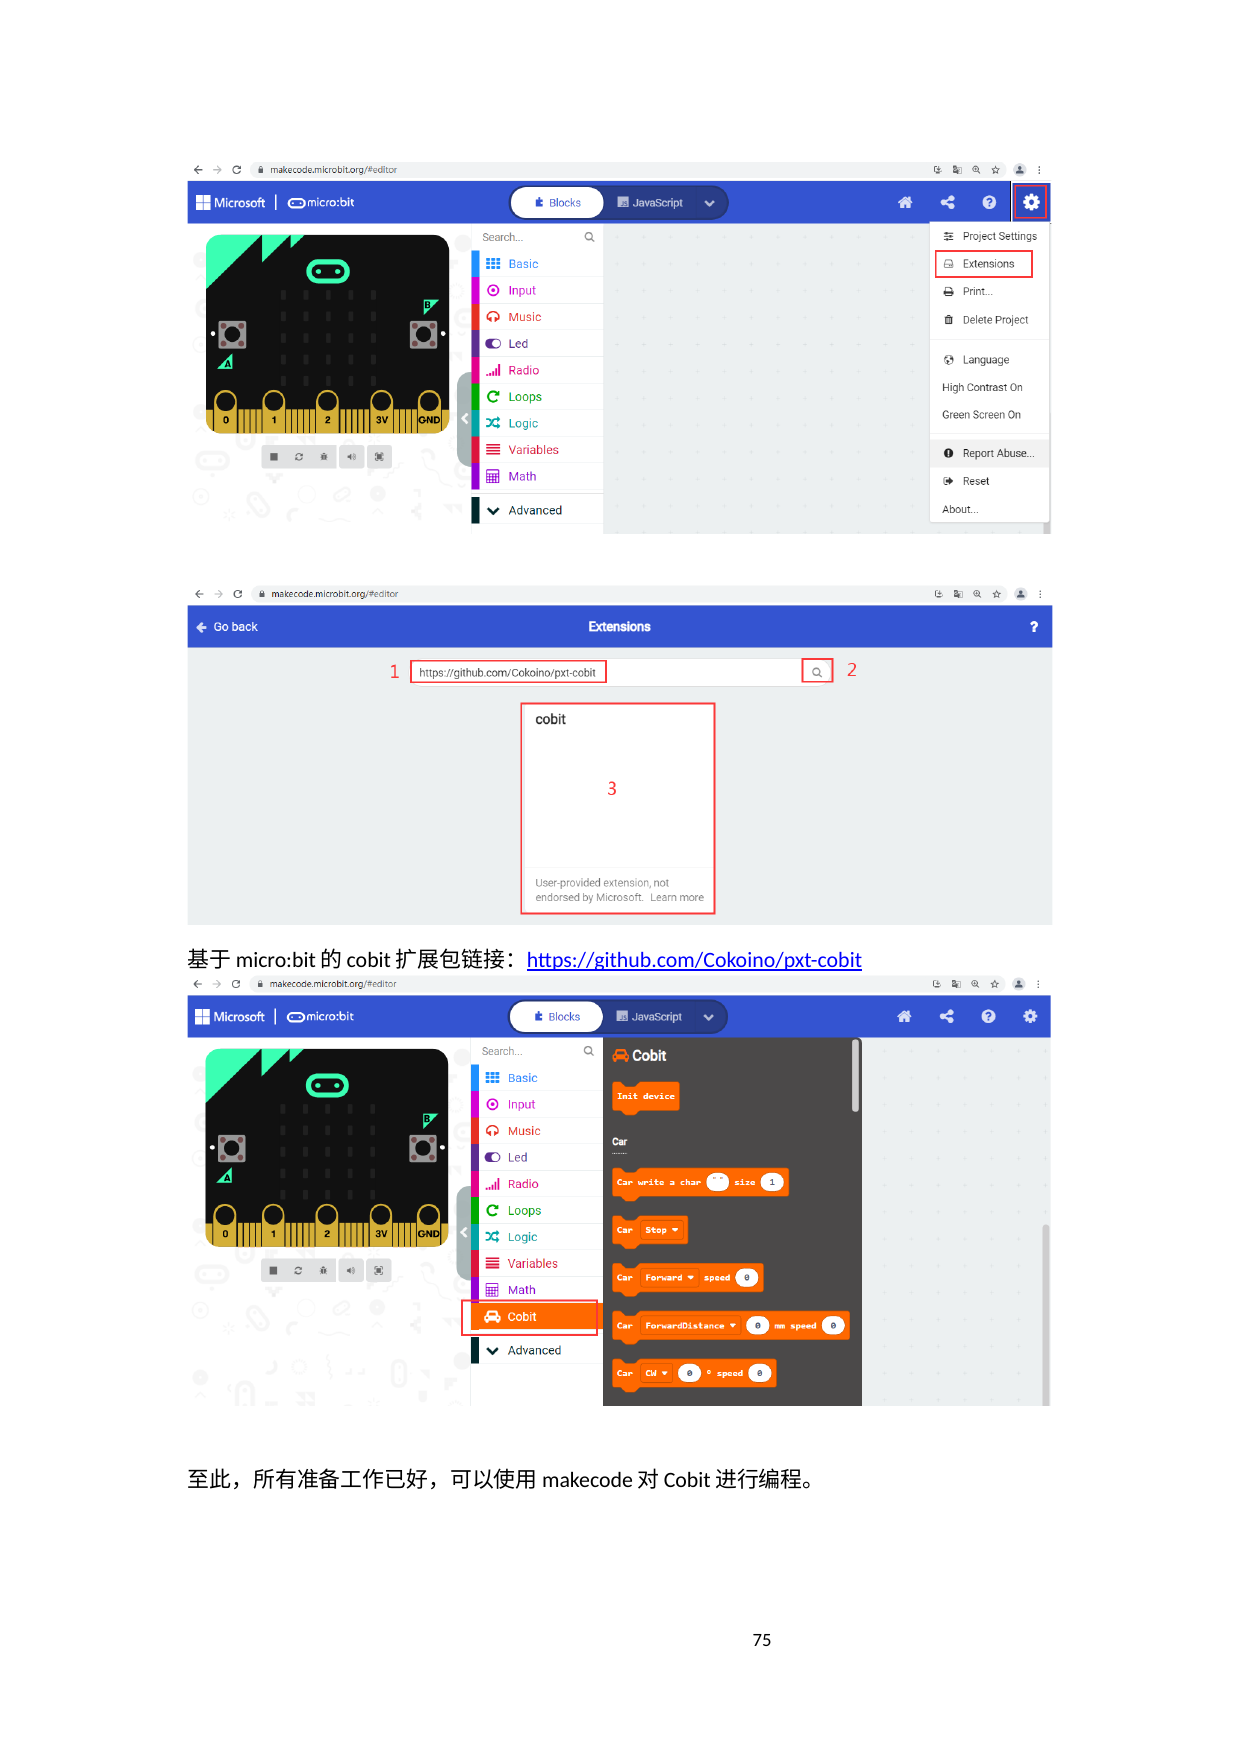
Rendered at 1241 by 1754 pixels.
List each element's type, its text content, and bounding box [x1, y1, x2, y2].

text 基于micro:bit的cobit扩展包链接：https://github.com/Cokoino/pxt-cobit [187, 942, 1053, 974]
picture [187, 974, 1051, 1406]
picture [187, 162, 1052, 534]
text 至此，所有准备工作已好，可以使用makecode对Cobit进行编程。 [187, 1462, 1053, 1494]
picture [187, 584, 1053, 925]
